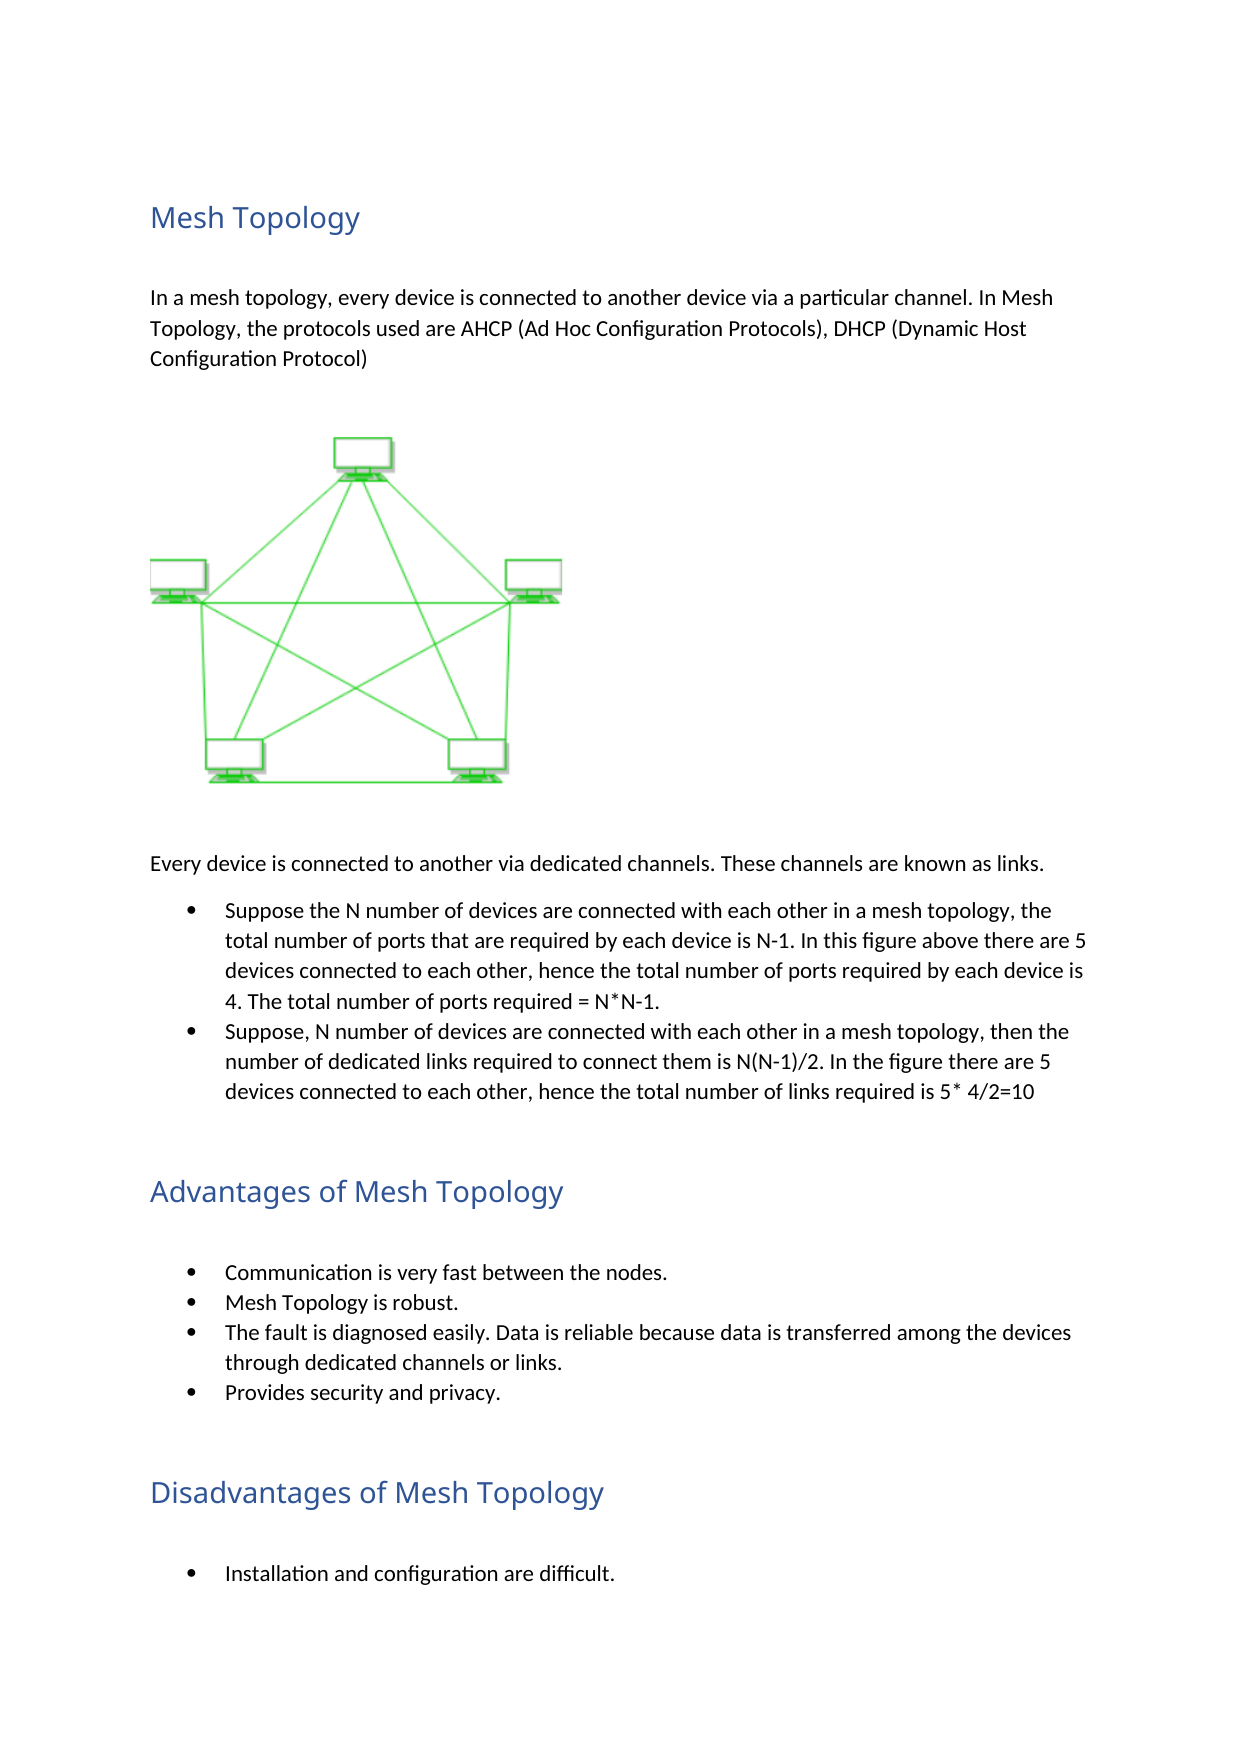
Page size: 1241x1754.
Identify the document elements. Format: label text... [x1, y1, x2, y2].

list Suppose the N number of devices are connected with each other in a mesh topology, the total number of ports that are required by each device is N-1. In this figure above there are 5 devices connected to each other, hence the total number of ports required by each device is 4. The total number of ports required = N*N-1. [187, 896, 1090, 1015]
picture [150, 437, 563, 784]
list Communication is very fast between the nodes. [187, 1258, 1090, 1286]
list Mesh Topology is robust. [187, 1288, 1090, 1316]
subtitle Disadvantages of Mesh Topology [150, 1472, 1090, 1512]
list The fault is diagnosed easily. Data is reliable because data is transferred among the devices through dedicated channels or links. [187, 1318, 1090, 1376]
list Provides security and privacy. [187, 1378, 1090, 1407]
list Suppose, N number of devices are connected with each other in a mesh topology, then the number of dedicated links required to connect them is N(N-1)/2. In the figure there are 5 devices connected to each other, hence the total number of links required is 5* 4/2=10 [187, 1017, 1090, 1105]
subtitle Advantages of Mesh Topology [150, 1171, 1090, 1211]
text Every device is connected to another via dedicated channels. These channels are known as links. [150, 849, 1090, 877]
text In a mesh topology, every device is connected to another device via a particular channel. In Mesh Topology, the protocols used are AHCP (Ad Hoc Configuration Protocols), DHCP (Dynamic Host Configuration Protocol) [150, 283, 1090, 372]
list Installation and configuration are difficult. [187, 1559, 1090, 1587]
subtitle Mesh Topology [150, 197, 1090, 237]
